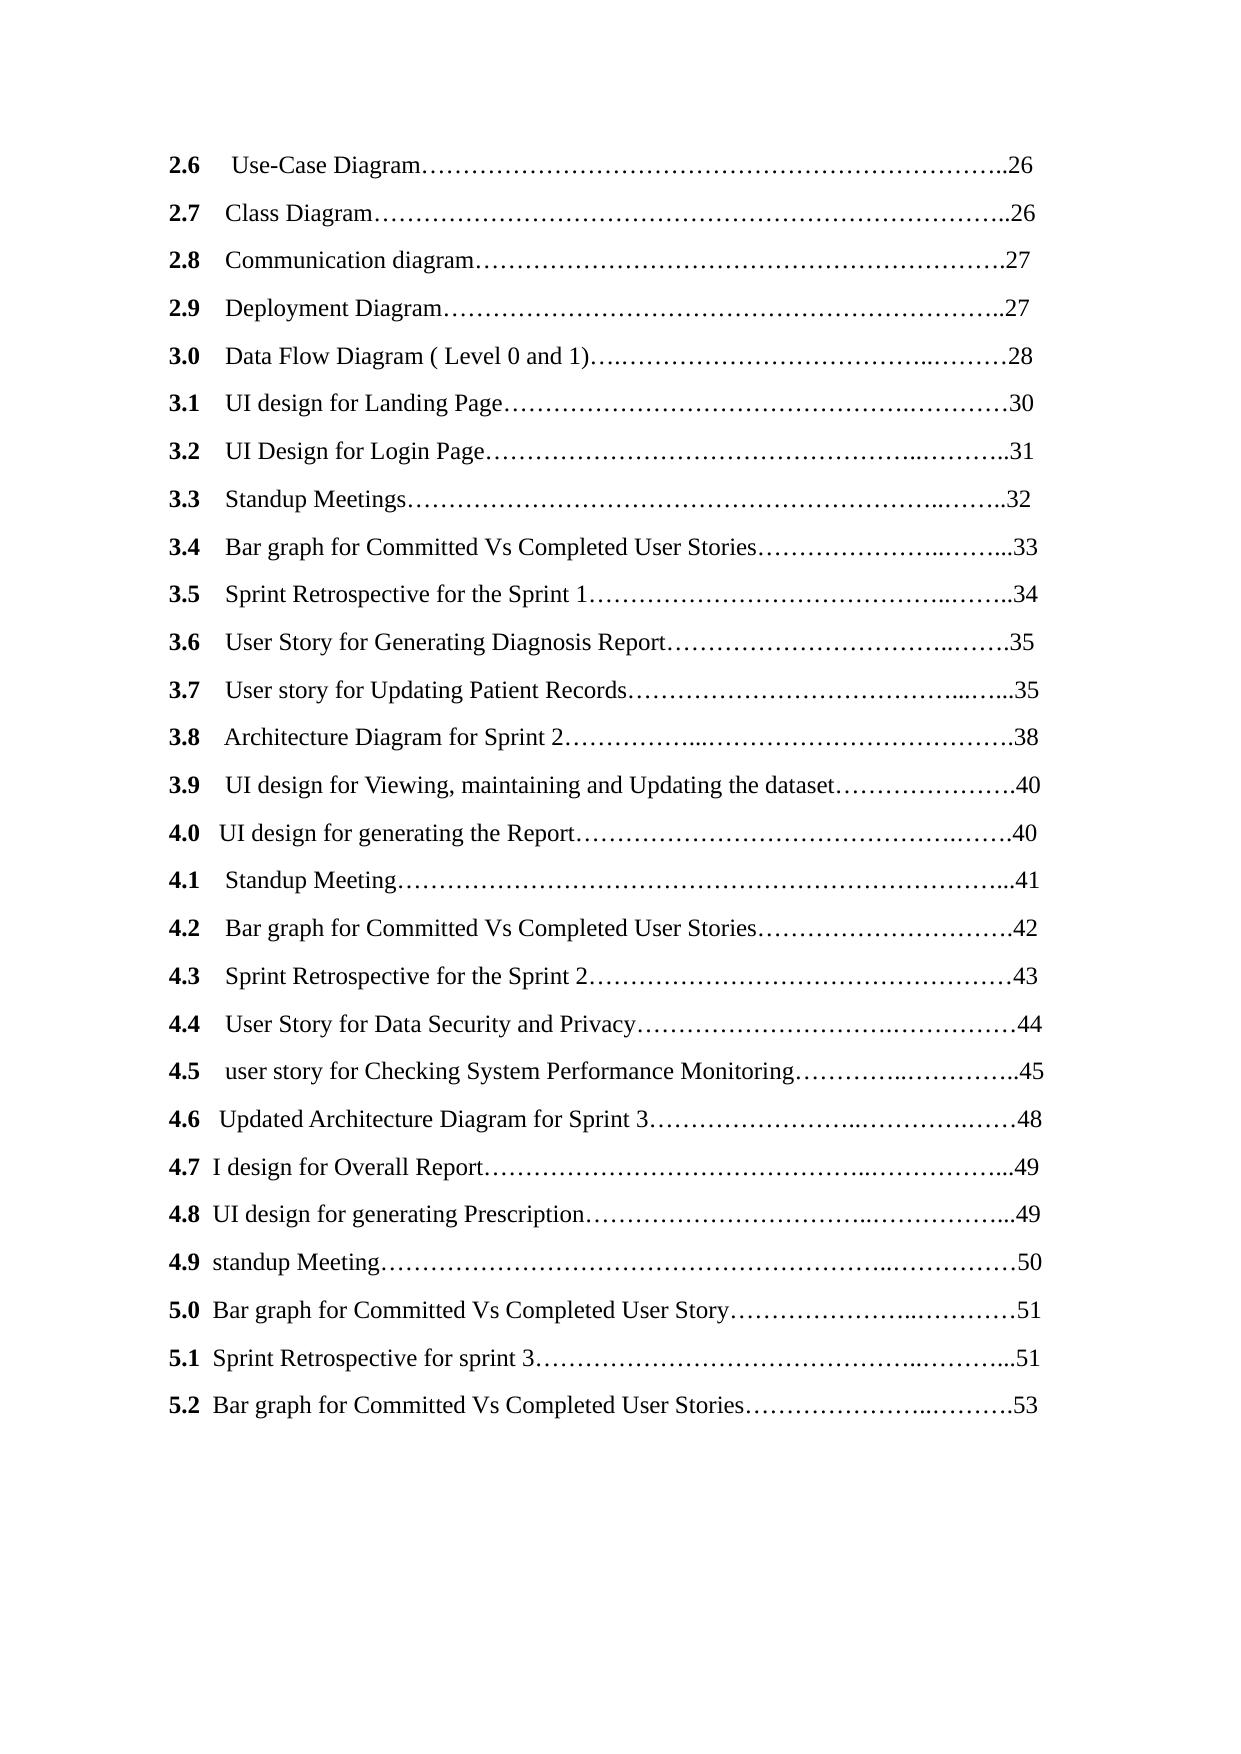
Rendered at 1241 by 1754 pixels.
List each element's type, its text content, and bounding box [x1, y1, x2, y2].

text 3.3 Standup Meetings………………………………………………………..……..32 [150, 484, 1090, 513]
text 3.7 User story for Updating Patient Records…………………………………...…...35 [150, 675, 1090, 703]
text 4.6 Updated Architecture Diagram for Sprint 3……………………..………….……48 [150, 1104, 1090, 1133]
text 4.7 I design for Overall Report………………………………………..……………...49 [150, 1152, 1090, 1181]
text 2.6 Use-Case Diagram……………………………………………………………..26 [150, 150, 1090, 179]
text 5.0 Bar graph for Committed Vs Completed User Story…………………..…………51 [150, 1295, 1090, 1324]
text 3.8 Architecture Diagram for Sprint 2……………...……………………………….38 [150, 722, 1090, 751]
text 3.4 Bar graph for Committed Vs Completed User Stories…………………..……...33 [150, 532, 1090, 560]
text 3.1 UI design for Landing Page………………………………………….…………30 [150, 388, 1090, 417]
text 4.2 Bar graph for Committed Vs Completed User Stories………………………….42 [150, 913, 1090, 942]
text 4.8 UI design for generating Prescription……………………………..……………...49 [150, 1199, 1090, 1228]
text 4.9 standup Meeting……………………………………………………..……………50 [150, 1247, 1090, 1276]
text 5.1 Sprint Retrospective for sprint 3………………………………………..………...51 [150, 1343, 1090, 1371]
text 3.5 Sprint Retrospective for the Sprint 1……………………………………..……..34 [150, 579, 1090, 608]
text 4.5 user story for Checking System Performance Monitoring…………..…………..45 [150, 1056, 1090, 1085]
text 4.1 Standup Meeting………………………………………………………………...41 [150, 866, 1090, 894]
text 3.2 UI Design for Login Page……………………………………………..………..31 [150, 436, 1090, 465]
text 4.3 Sprint Retrospective for the Sprint 2……………………………………………43 [150, 961, 1090, 990]
text 3.0 Data Flow Diagram ( Level 0 and 1)….………………………………..………28 [150, 341, 1090, 369]
text 4.4 User Story for Data Security and Privacy………………………….……………44 [150, 1009, 1090, 1037]
text 2.8 Communication diagram……………………………………………………….27 [150, 245, 1090, 274]
text 3.9 UI design for Viewing, maintaining and Updating the dataset………………….40 [150, 770, 1090, 799]
text 4.0 UI design for generating the Report……………………………………….…….40 [150, 818, 1090, 847]
text 2.9 Deployment Diagram…………………………………………………………..27 [150, 293, 1090, 322]
text 2.7 Class Diagram…………………………………………………………………..26 [150, 198, 1090, 226]
text 3.6 User Story for Generating Diagnosis Report……………………………..…….35 [150, 627, 1090, 656]
text 5.2 Bar graph for Committed Vs Completed User Stories…………………..……….53 [150, 1390, 1090, 1419]
